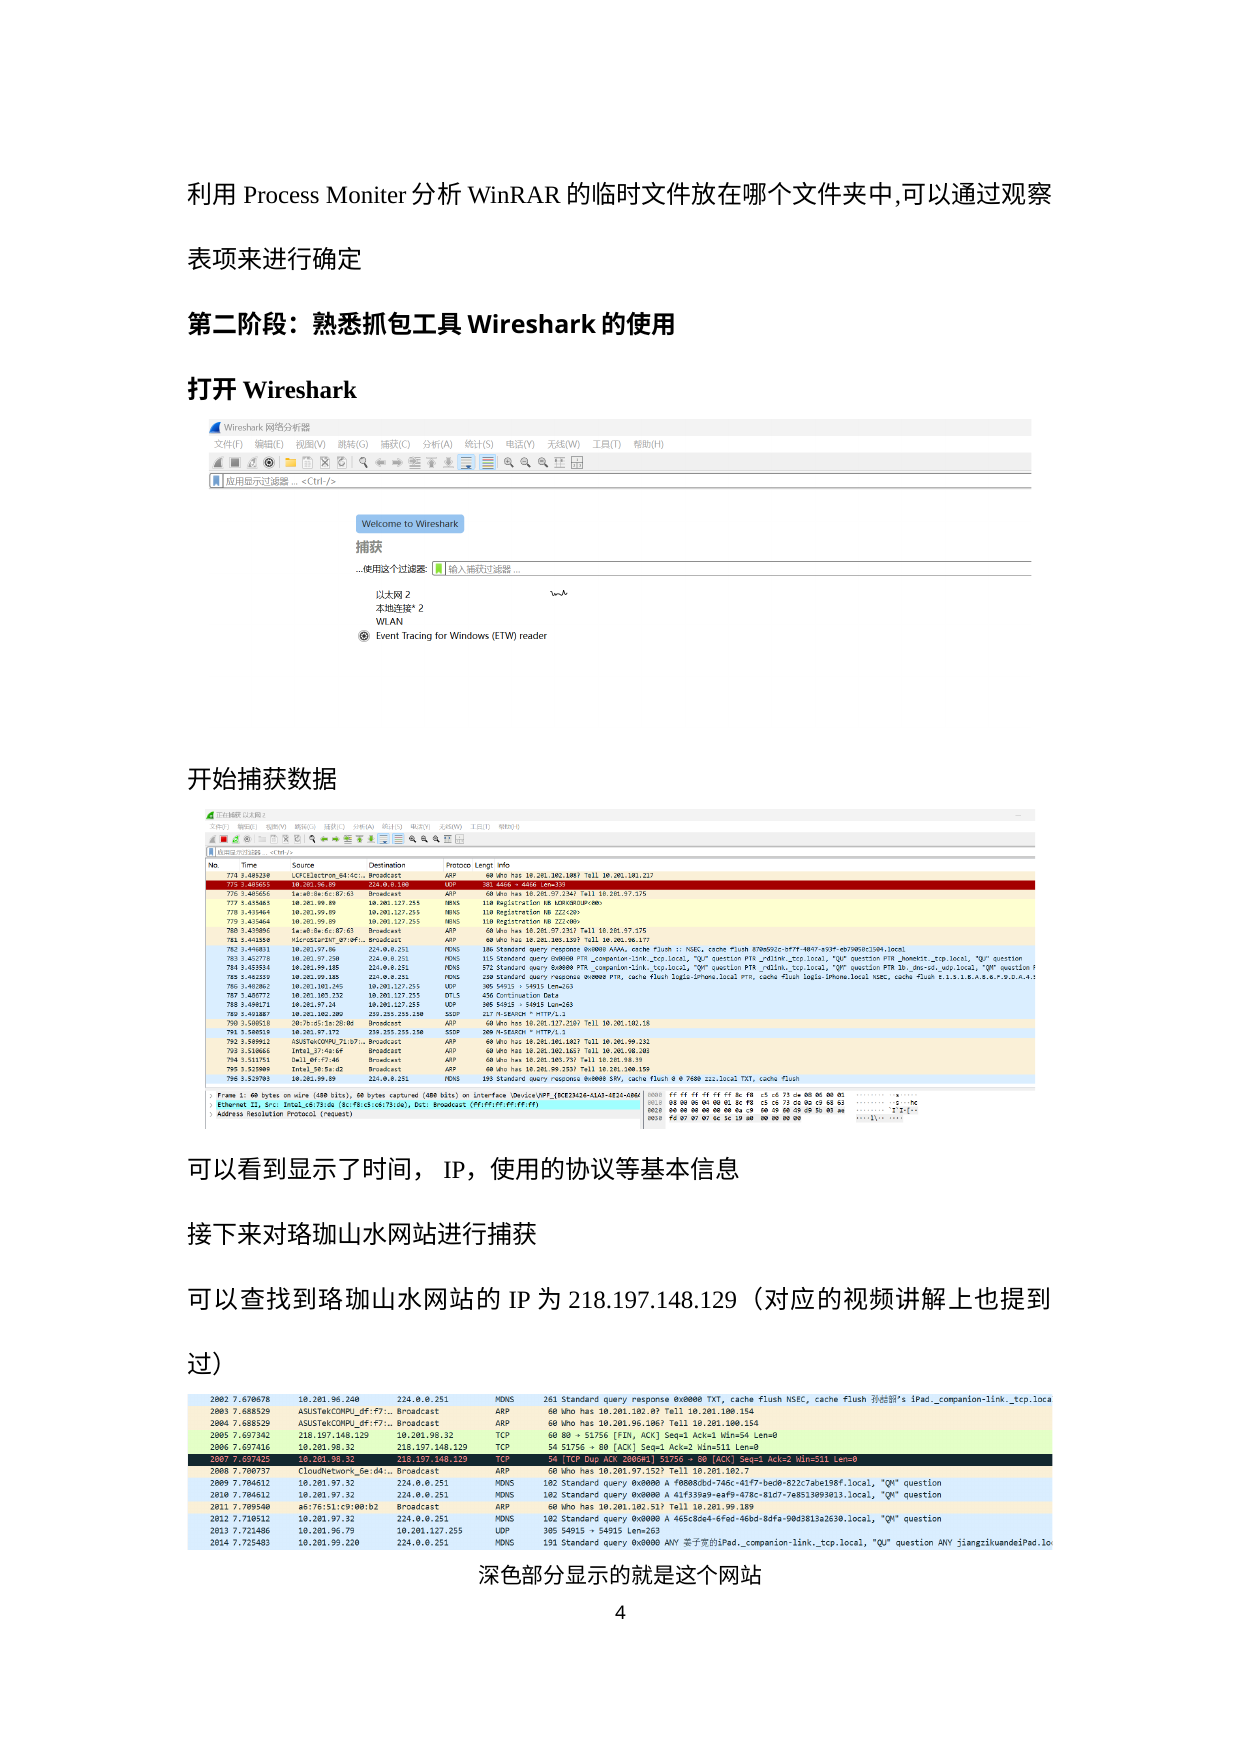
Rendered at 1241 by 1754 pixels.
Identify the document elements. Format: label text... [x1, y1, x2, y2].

picture [208, 419, 1032, 728]
text 开始捕获数据 [187, 745, 1053, 810]
text 利用Process Moniter分析WinRAR的临时文件放在哪个文件夹中,可以通过观察表项来进行确定 [187, 160, 1053, 290]
text 第二阶段：熟悉抓包工具Wireshark的使用 [187, 290, 1053, 355]
picture [187, 1394, 1053, 1550]
text 可以查找到珞珈山水网站的IP为218.197.148.129（对应的视频讲解上也提到过） [187, 1265, 1053, 1394]
text 深色部分显示的就是这个网站 [187, 1557, 1053, 1590]
picture [205, 809, 1036, 1129]
text 打开Wireshark [187, 355, 1053, 420]
text 可以看到显示了时间， IP，使用的协议等基本信息 [187, 1135, 1053, 1200]
text 接下来对珞珈山水网站进行捕获 [187, 1200, 1053, 1265]
